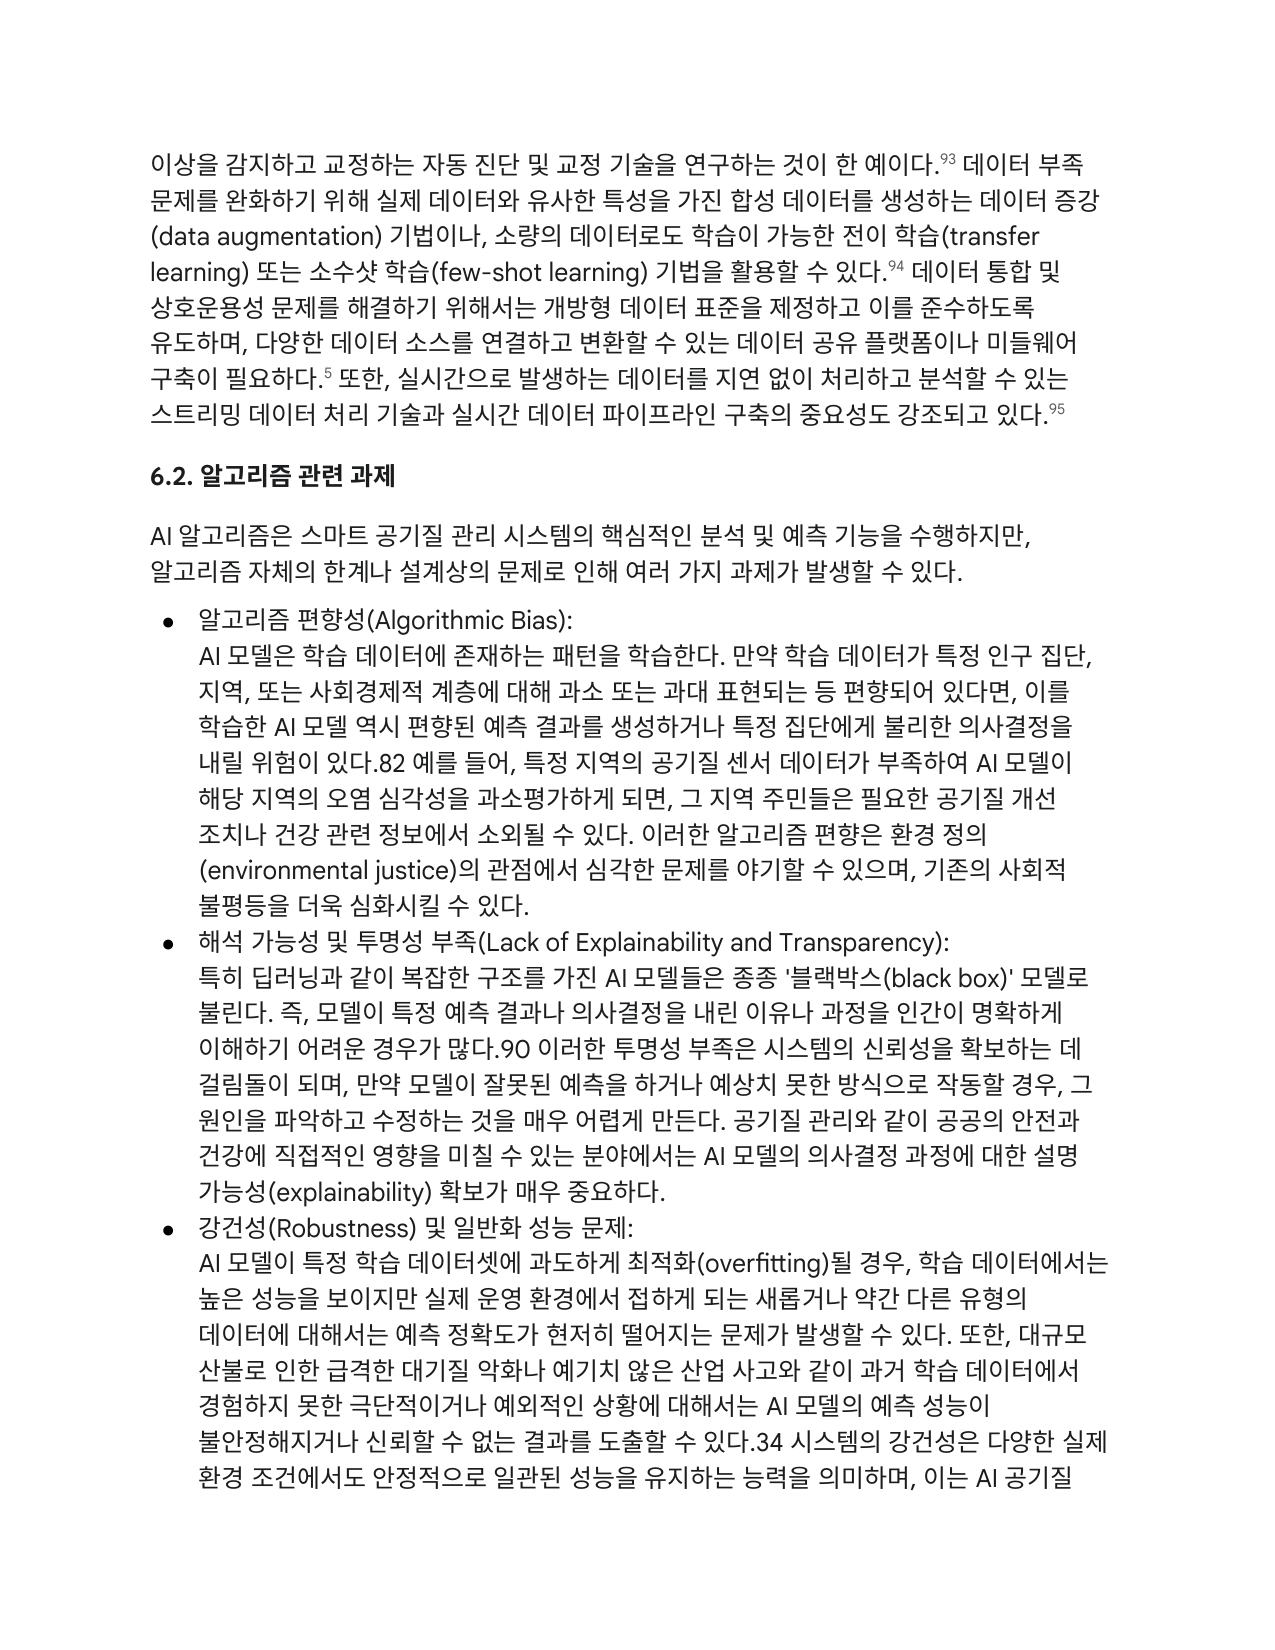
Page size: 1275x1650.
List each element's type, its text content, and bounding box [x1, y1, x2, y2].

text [150, 150, 1125, 431]
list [161, 1213, 1125, 1494]
text AI 알고리즘은 스마트 공기질 관리 시스템의 핵심적인 분석 및 예측 기능을 수행하지만, 알고리즘 자체의 한계나 설계상의 문제로 인해 여러 가지 과제가 발생할 수 있다. [150, 522, 1125, 589]
list 해석 가능성 및 투명성 부족(Lack of Explainability and Transparency): 특히 딥러닝과 같이 복잡한 구조를 가진 AI 모델들은 종종 '블랙박스(black box)' 모델로 불린다. 즉, 모델이 특정 예측 결과나 의사결정을 내린 이유나 과정을 인간이 명확하게 이해하기 어려운 경우가 많다.90 이러한 투명성 부족은 시스템의 신뢰성을 확보하는 데 걸림돌이 되며, 만약 모델이 잘못된 예측을 하거나 예상치 못한 방식으로 작동할 경우, 그 원인을 파악하고 수정하는 것을 매우 어렵게 만든다. 공기질 관리와 같이 공공의 안전과 건강에 직접적인 영향을 미칠 수 있는 분야에서는 AI 모델의 의사결정 과정에 대한 설명 가능성(explainability) 확보가 매우 중요하다. [161, 927, 1125, 1208]
list 알고리즘 편향성(Algorithmic Bias): AI 모델은 학습 데이터에 존재하는 패턴을 학습한다. 만약 학습 데이터가 특정 인구 집단, 지역, 또는 사회경제적 계층에 대해 과소 또는 과대 표현되는 등 편향되어 있다면, 이를 학습한 AI 모델 역시 편향된 예측 결과를 생성하거나 특정 집단에게 불리한 의사결정을 내릴 위험이 있다.82 예를 들어, 특정 지역의 공기질 센서 데이터가 부족하여 AI 모델이 해당 지역의 오염 심각성을 과소평가하게 되면, 그 지역 주민들은 필요한 공기질 개선 조치나 건강 관련 정보에서 소외될 수 있다. 이러한 알고리즘 편향은 환경 정의(environmental justice)의 관점에서 심각한 문제를 야기할 수 있으며, 기존의 사회적 불평등을 더욱 심화시킬 수 있다. [161, 606, 1125, 923]
text 6.2. 알고리즘 관련 과제 [150, 461, 1125, 492]
